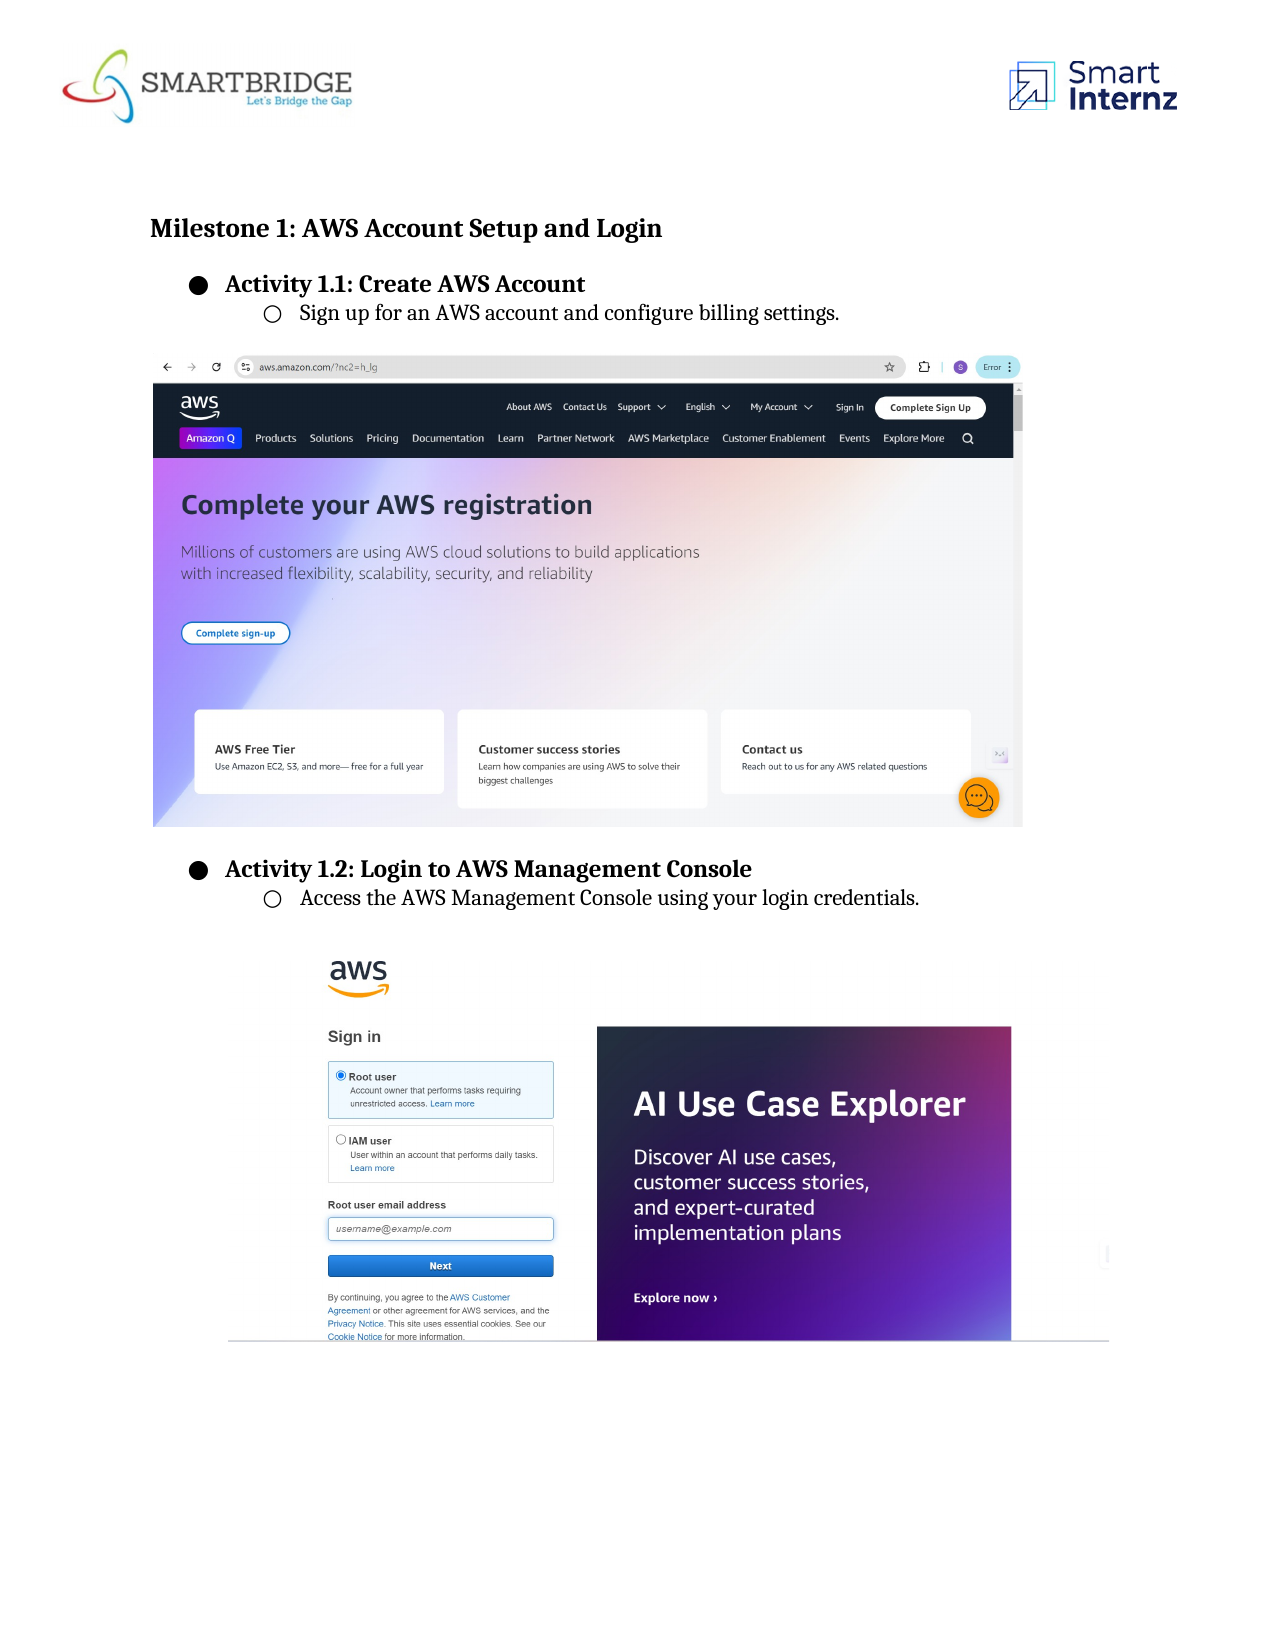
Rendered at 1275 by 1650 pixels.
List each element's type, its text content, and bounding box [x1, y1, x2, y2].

list Access the AWS Management Console using your login credentials. [262, 884, 1237, 911]
subtitle Milestone 1: AWS Account Setup and Login [150, 213, 1237, 244]
picture [153, 353, 1023, 827]
picture [228, 961, 1110, 1342]
list Sign up for an AWS account and configure billing settings. [262, 298, 1237, 326]
subtitle Activity 1.2: Login to AWS Management Console [187, 854, 1237, 884]
subtitle Activity 1.1: Create AWS Account [187, 268, 1237, 298]
picture [1004, 61, 1182, 110]
picture [59, 43, 355, 127]
